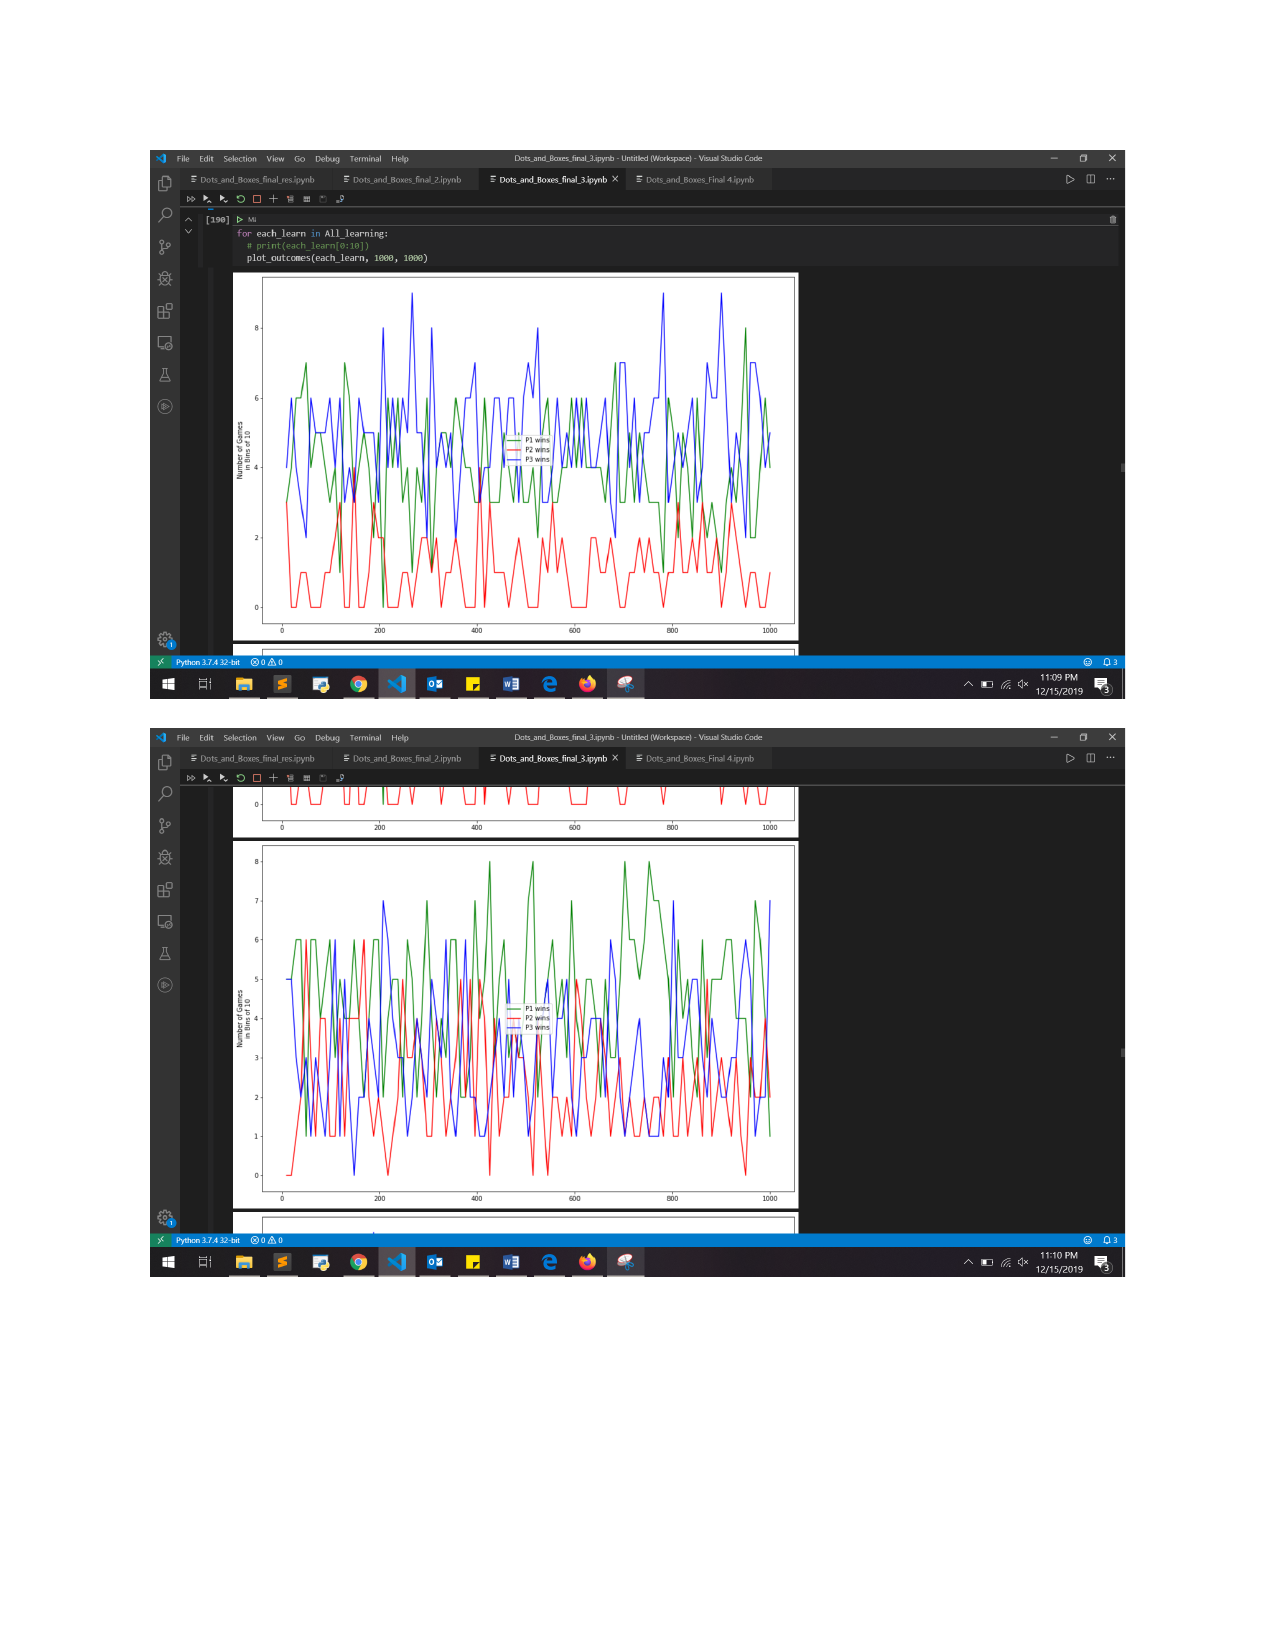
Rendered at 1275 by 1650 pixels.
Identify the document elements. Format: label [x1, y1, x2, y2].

picture [150, 728, 1125, 1277]
picture [150, 150, 1125, 699]
